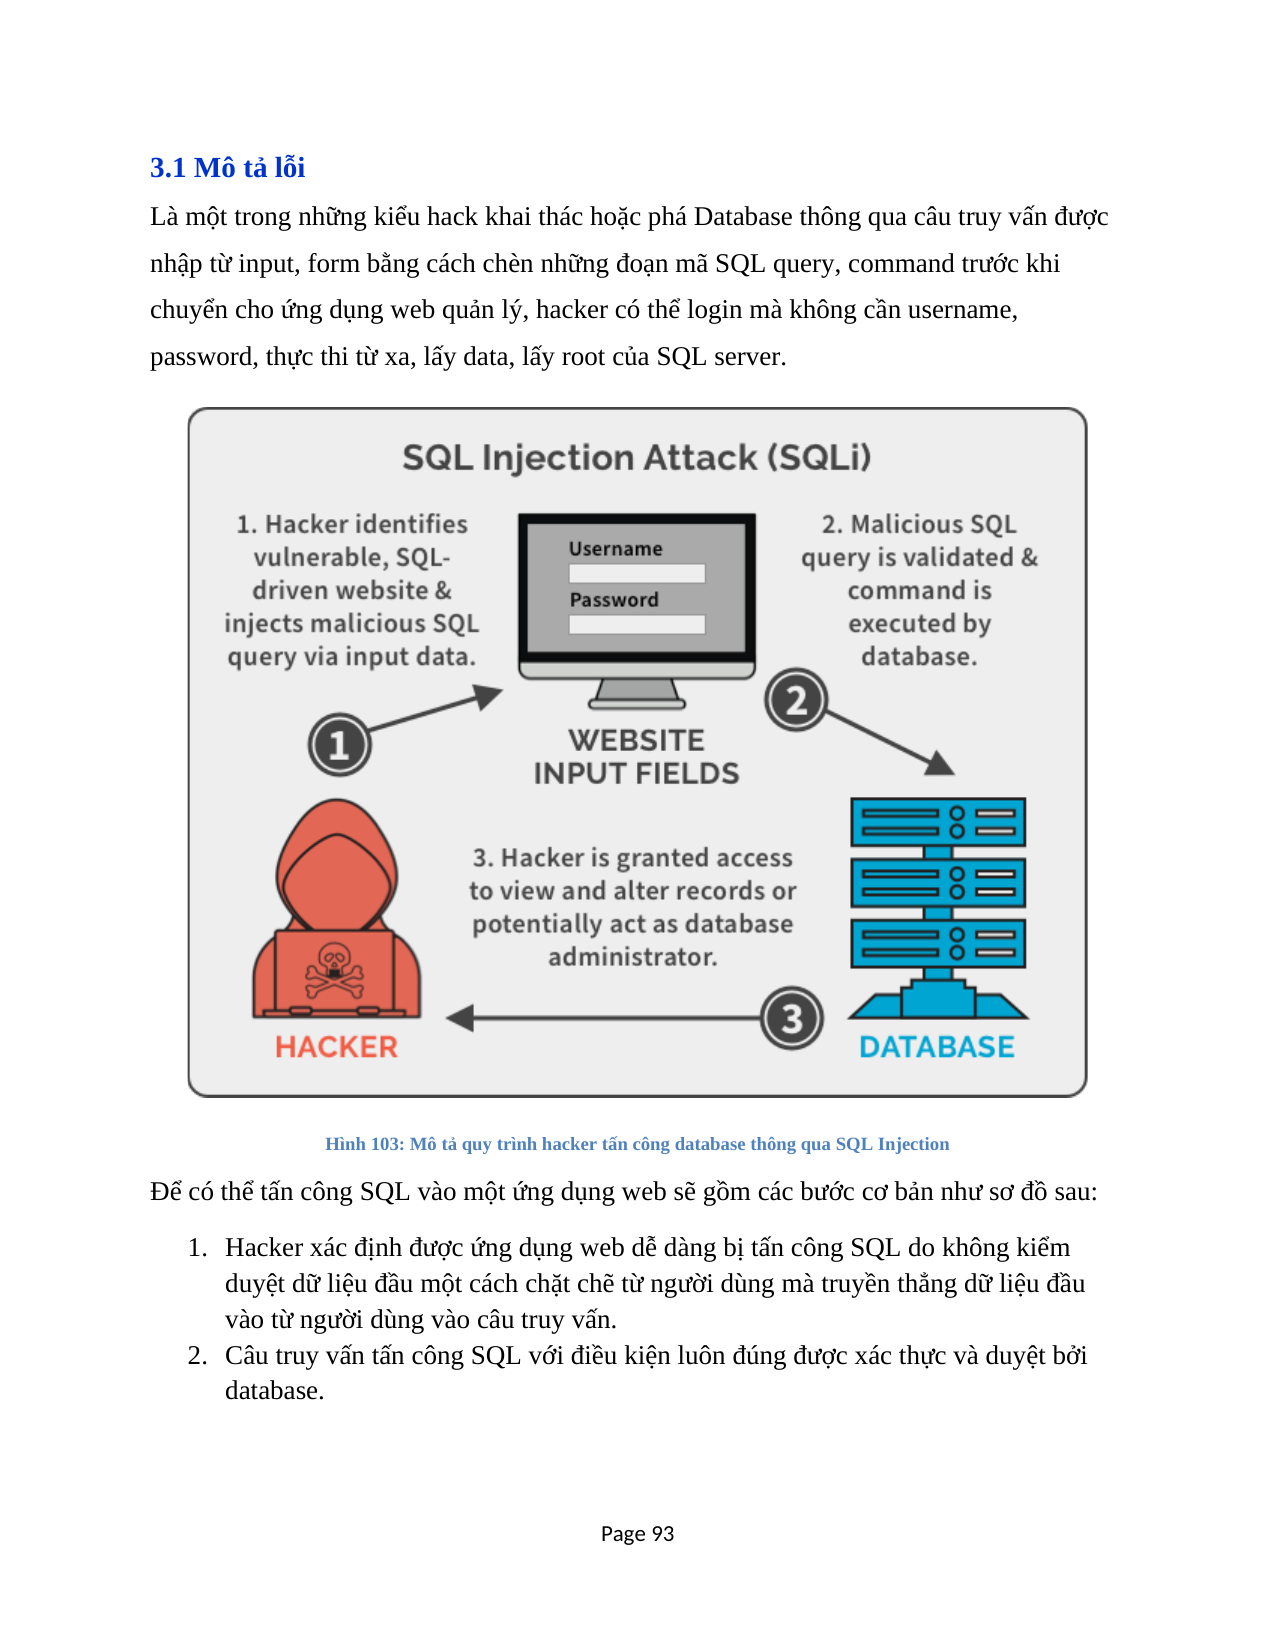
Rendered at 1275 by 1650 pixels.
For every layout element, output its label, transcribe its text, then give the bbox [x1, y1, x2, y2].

text Hình 103: Mô tả quy trình hacker tấn công database thông qua SQL Injection [150, 1133, 1125, 1154]
list Câu truy vấn tấn công SQL với điều kiện luôn đúng được xác thực và duyệt bởi database. [187, 1339, 1125, 1406]
subtitle 3.1 Mô tả lỗi [150, 150, 1125, 183]
text Là một trong những kiểu hack khai thác hoặc phá Database thông qua câu truy vấn được nhập từ input, form bằng cách chèn những đoạn mã SQL query, command trước khi chuyển cho ứng dụng web quản lý, hacker có thể login mà không cần username, password, thực thi từ xa, lấy data, lấy root của SQL server. [150, 200, 1125, 371]
picture [187, 407, 1088, 1098]
text Để có thể tấn công SQL vào một ứng dụng web sẽ gồm các bước cơ bản như sơ đồ sau: [150, 1175, 1125, 1206]
list Hacker xác định được ứng dụng web dễ dàng bị tấn công SQL do không kiểm duyệt dữ liệu đầu một cách chặt chẽ từ người dùng mà truyền thẳng dữ liệu đầu vào từ người dùng vào câu truy vấn. [187, 1232, 1125, 1334]
